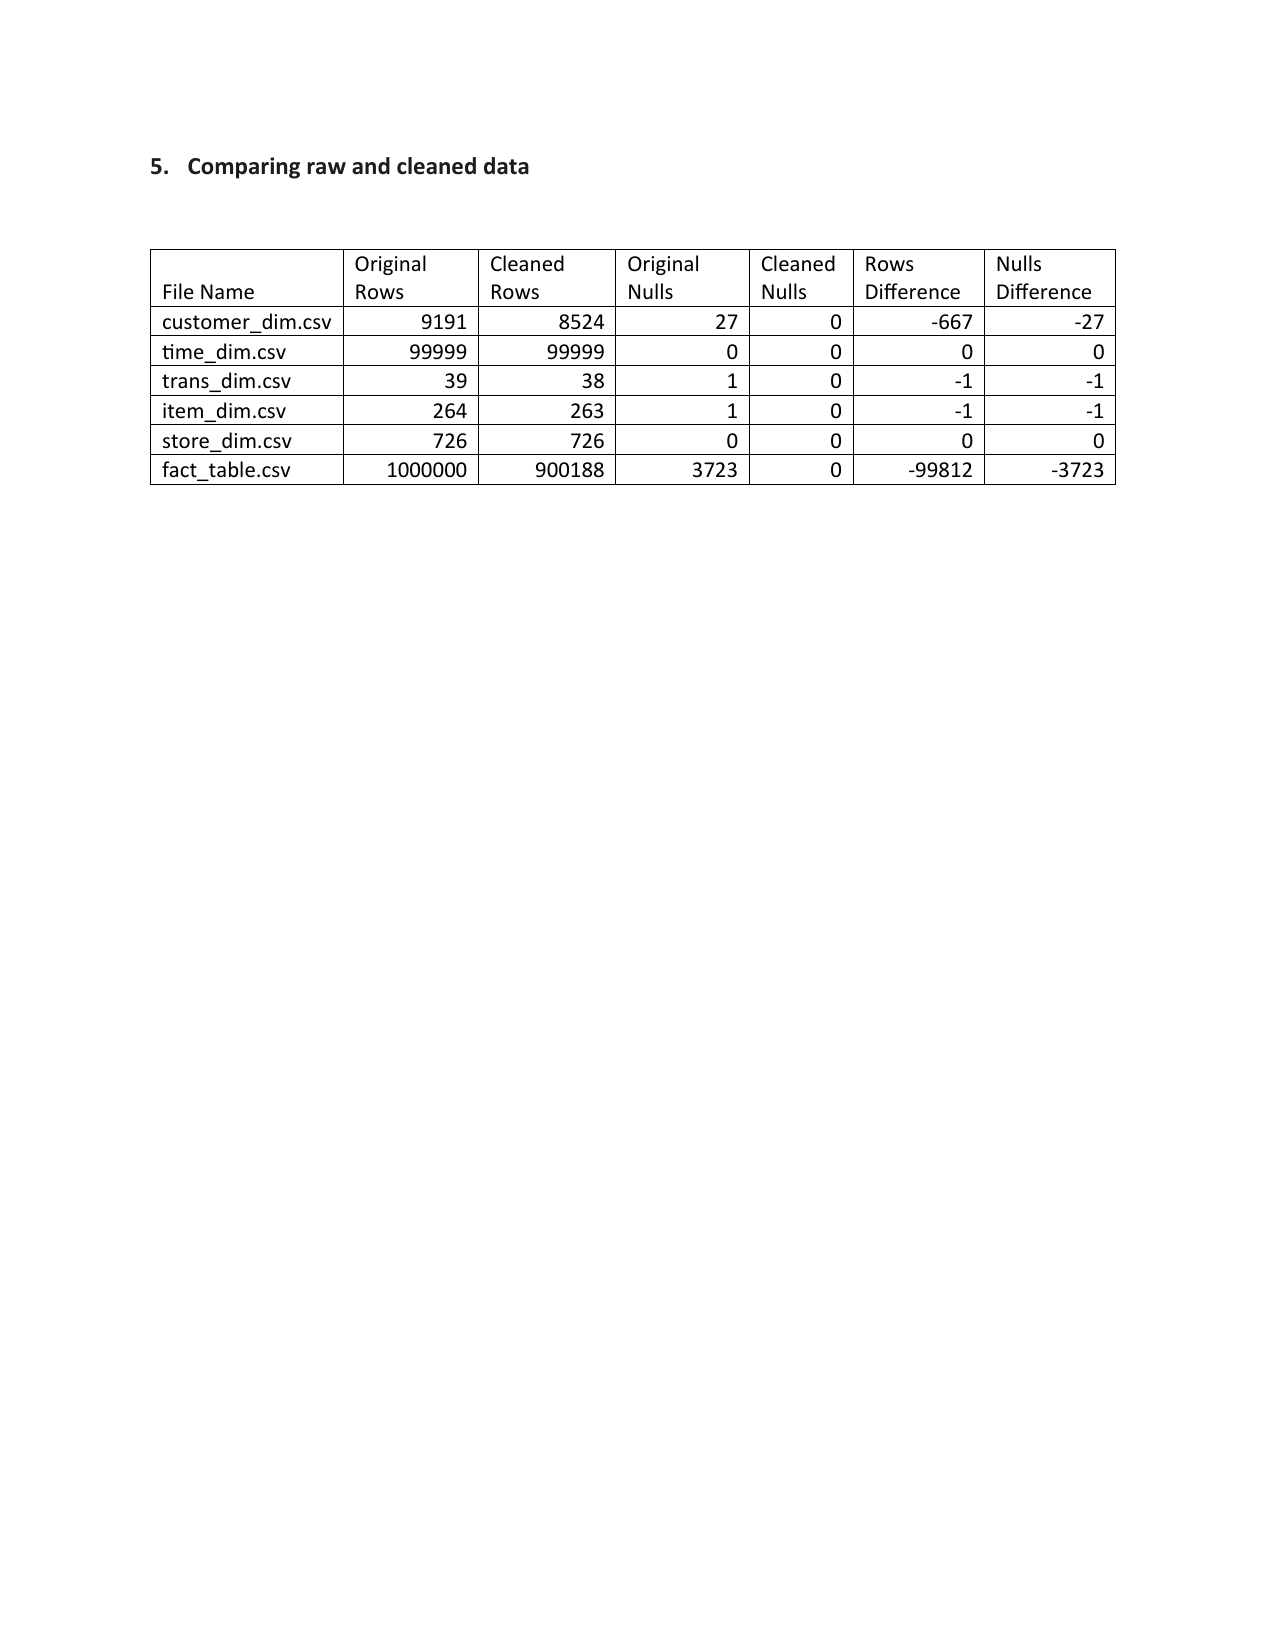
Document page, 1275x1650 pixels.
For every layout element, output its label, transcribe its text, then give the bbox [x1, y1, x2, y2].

table_cell 0 [750, 307, 853, 335]
table_cell time_dim.csv [151, 336, 343, 365]
table_cell 0 [616, 425, 749, 454]
table_header Original Rows [344, 250, 478, 306]
table_cell 3723 [616, 455, 749, 484]
table_cell fact_table.csv [151, 455, 343, 484]
table_cell 0 [750, 425, 853, 454]
table_cell 263 [479, 396, 615, 424]
table_cell 1000000 [344, 455, 478, 484]
table_header Cleaned Nulls [750, 250, 853, 306]
table_cell 726 [479, 425, 615, 454]
table_cell -99812 [854, 455, 984, 484]
table_cell trans_dim.csv [151, 366, 343, 394]
table_cell -1 [985, 396, 1115, 424]
table_cell customer_dim.csv [151, 307, 343, 335]
table_cell store_dim.csv [151, 425, 343, 454]
table_cell 27 [616, 307, 749, 335]
table_cell 39 [344, 366, 478, 394]
table_cell 99999 [479, 336, 615, 365]
table_cell 1 [616, 366, 749, 394]
table_cell 99999 [344, 336, 478, 365]
table_cell 0 [750, 366, 853, 394]
table_cell 0 [616, 336, 749, 365]
table_cell -1 [854, 366, 984, 394]
table_cell -3723 [985, 455, 1115, 484]
table_cell 0 [750, 336, 853, 365]
table_header Original Nulls [616, 250, 749, 306]
table_cell 0 [854, 425, 984, 454]
table_header Cleaned Rows [479, 250, 615, 306]
table_cell -27 [985, 307, 1115, 335]
table_cell 726 [344, 425, 478, 454]
table_cell 0 [750, 396, 853, 424]
table_header Nulls Difference [985, 250, 1115, 306]
table_cell -667 [854, 307, 984, 335]
table_cell 900188 [479, 455, 615, 484]
table_cell 8524 [479, 307, 615, 335]
table_cell 0 [854, 336, 984, 365]
table_cell 1 [616, 396, 749, 424]
table_cell 9191 [344, 307, 478, 335]
table_cell 0 [985, 336, 1115, 365]
list Comparing raw and cleaned data [150, 150, 1125, 181]
table_cell 264 [344, 396, 478, 424]
table_cell -1 [854, 396, 984, 424]
table_cell -1 [985, 366, 1115, 394]
table_cell 0 [985, 425, 1115, 454]
table_cell item_dim.csv [151, 396, 343, 424]
table_header Rows Difference [854, 250, 984, 306]
table_cell 38 [479, 366, 615, 394]
table_cell 0 [750, 455, 853, 484]
table_header File Name [151, 250, 343, 306]
